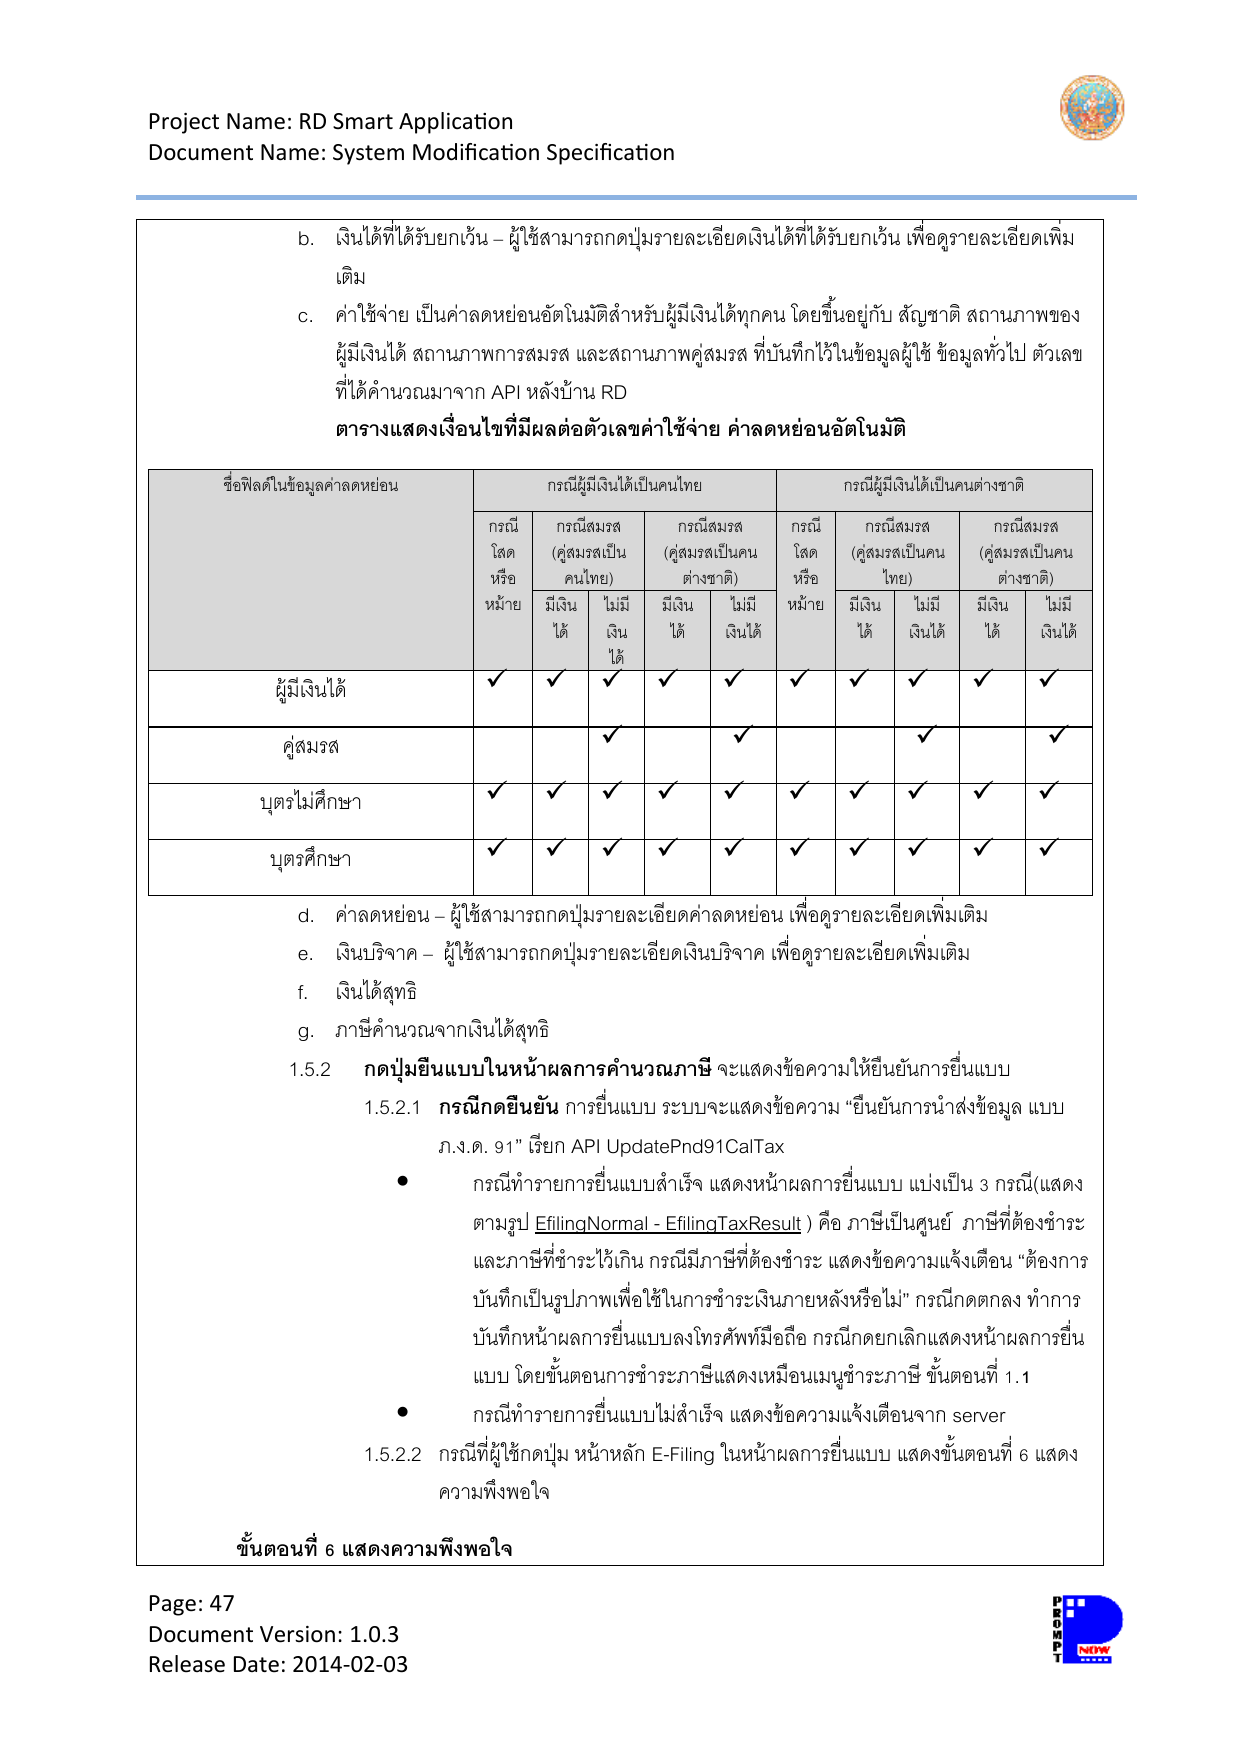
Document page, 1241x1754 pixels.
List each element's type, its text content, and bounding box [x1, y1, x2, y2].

picture [1059, 75, 1126, 142]
picture [1052, 1593, 1125, 1666]
